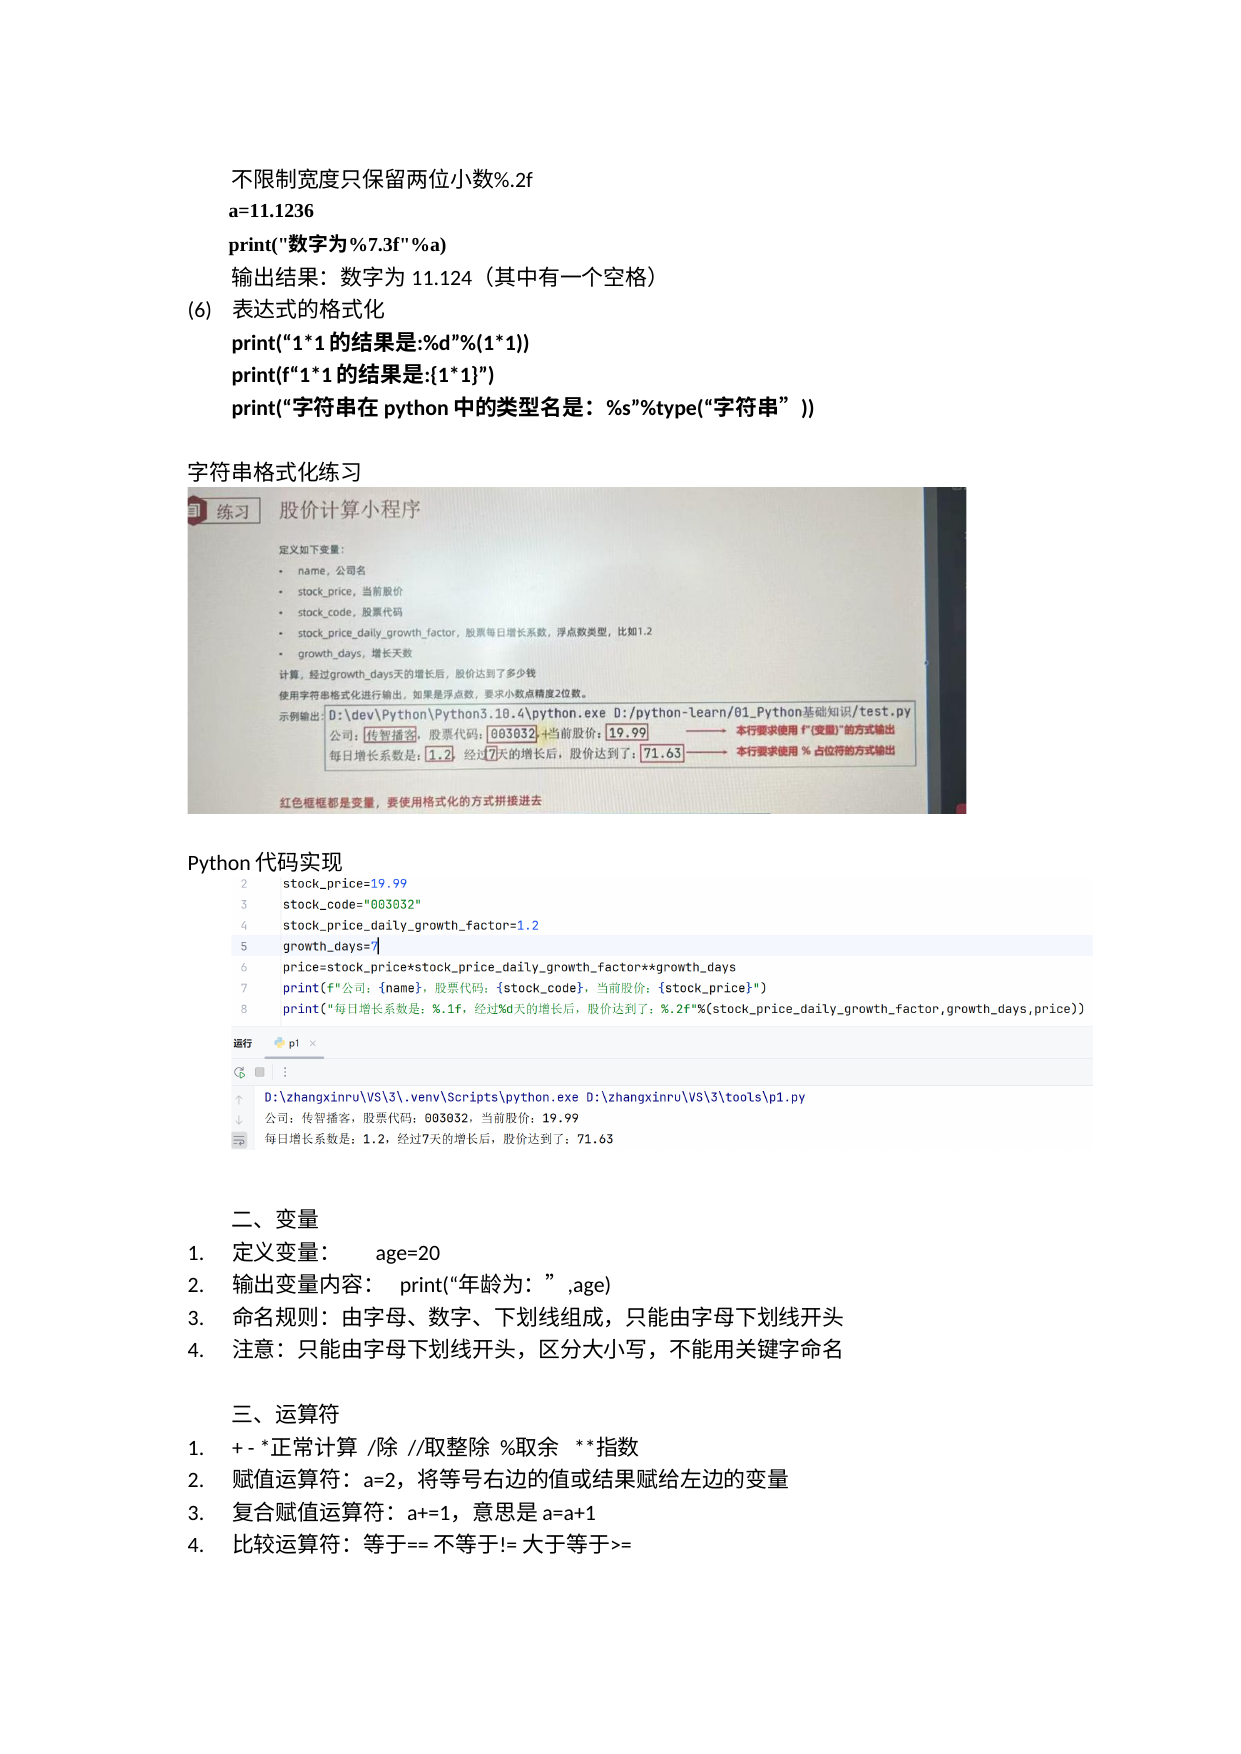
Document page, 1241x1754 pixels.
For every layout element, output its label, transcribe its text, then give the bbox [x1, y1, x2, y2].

text 字符串格式化练习 [187, 454, 1053, 487]
list print(“1*1的结果是:%d”%(1*1)) [187, 324, 1053, 357]
list 输出结果：数字为 11.124（其中有一个空格） [187, 259, 1053, 292]
list 复合赋值运算符：a+=1，意思是a=a+1 [187, 1494, 1053, 1527]
list 运算符 [187, 1397, 1053, 1429]
list 不限制宽度只保留两位小数%.2f [187, 162, 1053, 194]
list print(f“1*1的结果是:{1*1}”) [187, 357, 1053, 389]
text Python代码实现 [187, 844, 1053, 877]
list print(“字符串在python中的类型名是：%s”%type(“字符串”)) [187, 389, 1053, 422]
picture [187, 487, 967, 814]
list 比较运算符：等于== 不等于!= 大于等于>= [187, 1527, 1053, 1559]
list 注意：只能由字母下划线开头，区分大小写，不能用关键字命名 [187, 1332, 1053, 1364]
list 赋值运算符：a=2，将等号右边的值或结果赋给左边的变量 [187, 1462, 1053, 1494]
picture [231, 877, 1093, 1150]
list 输出变量内容： print(“年龄为：”,age) [187, 1267, 1053, 1299]
list 变量 [187, 1202, 1053, 1234]
list + - *正常计算 /除 //取整除 %取余 **指数 [187, 1429, 1053, 1462]
list 命名规则：由字母、数字、下划线组成，只能由字母下划线开头 [187, 1299, 1053, 1332]
list 定义变量： age=20 [187, 1234, 1053, 1267]
text a=11.1236 print("数字为%7.3f"%a) [228, 194, 1053, 259]
list 表达式的格式化 [187, 292, 1053, 324]
